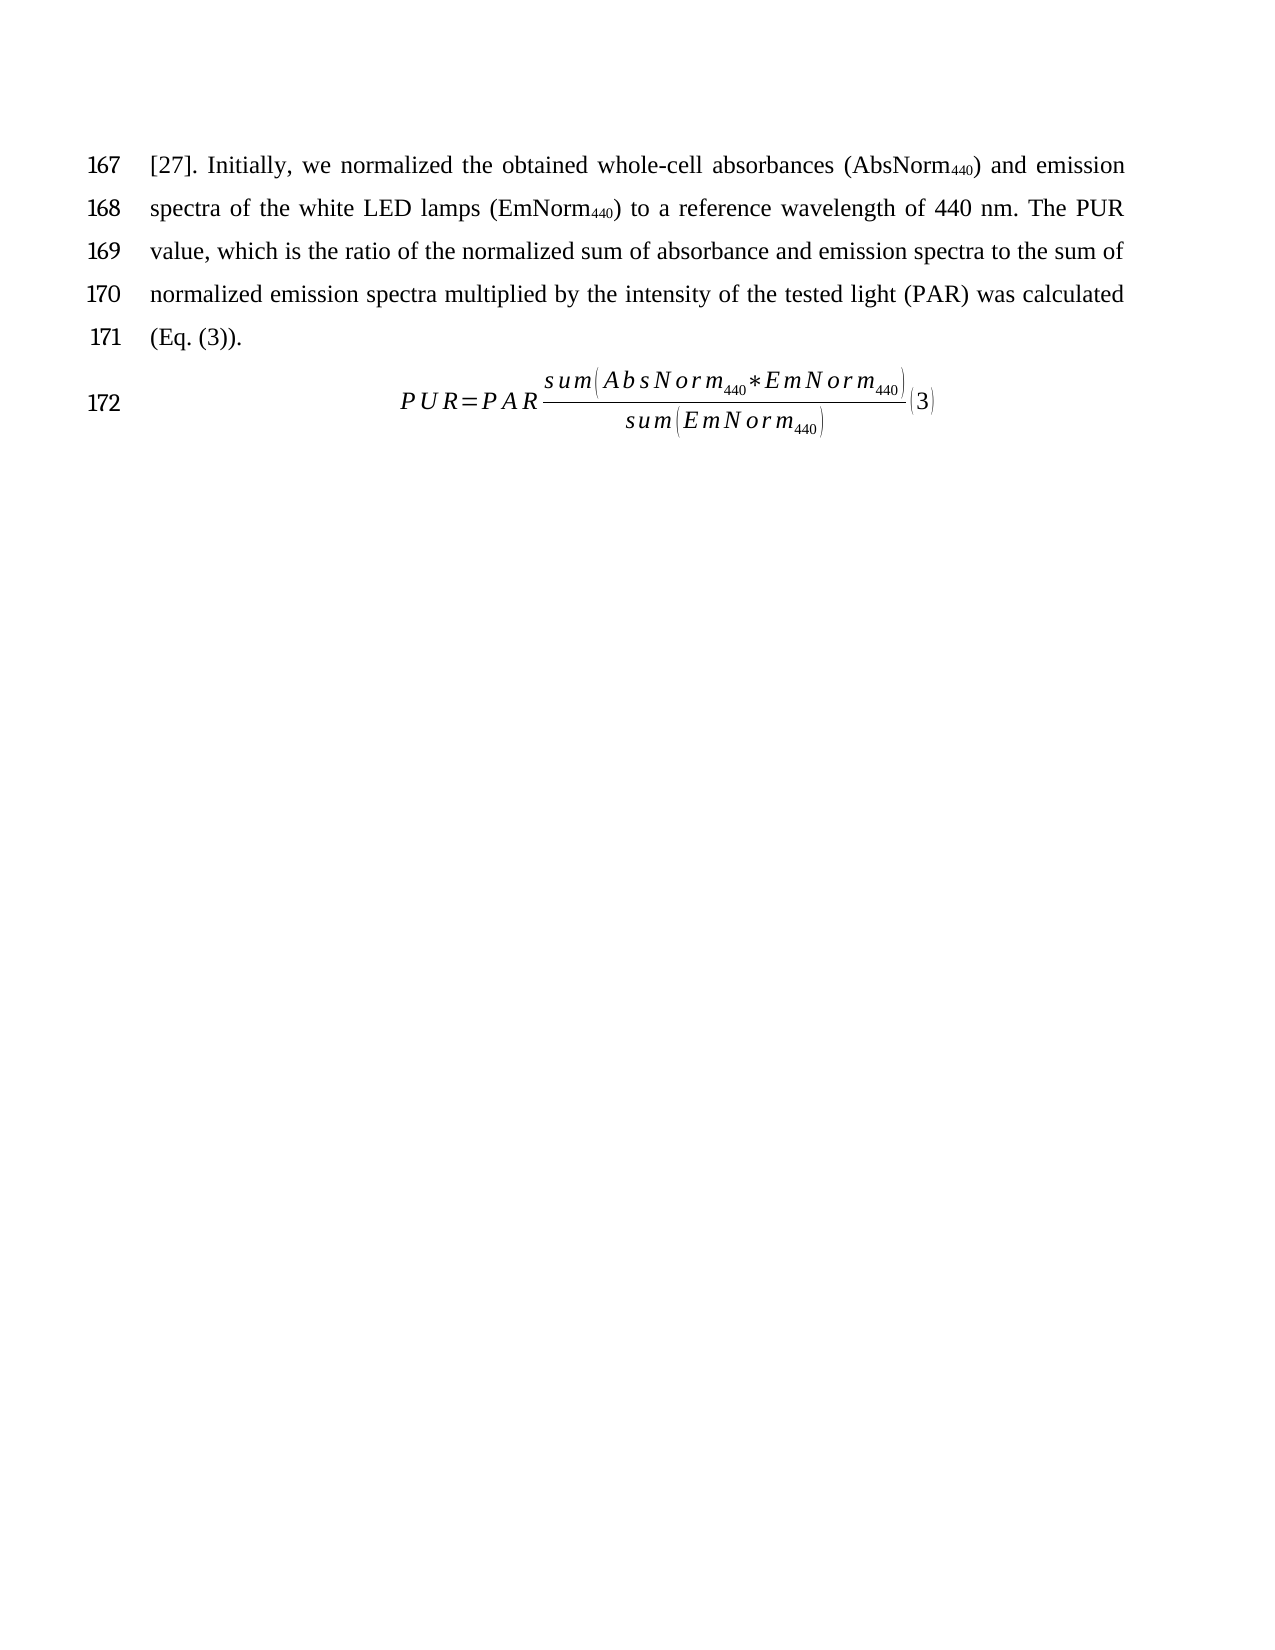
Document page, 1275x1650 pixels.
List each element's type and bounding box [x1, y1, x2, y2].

text [150, 150, 1125, 351]
